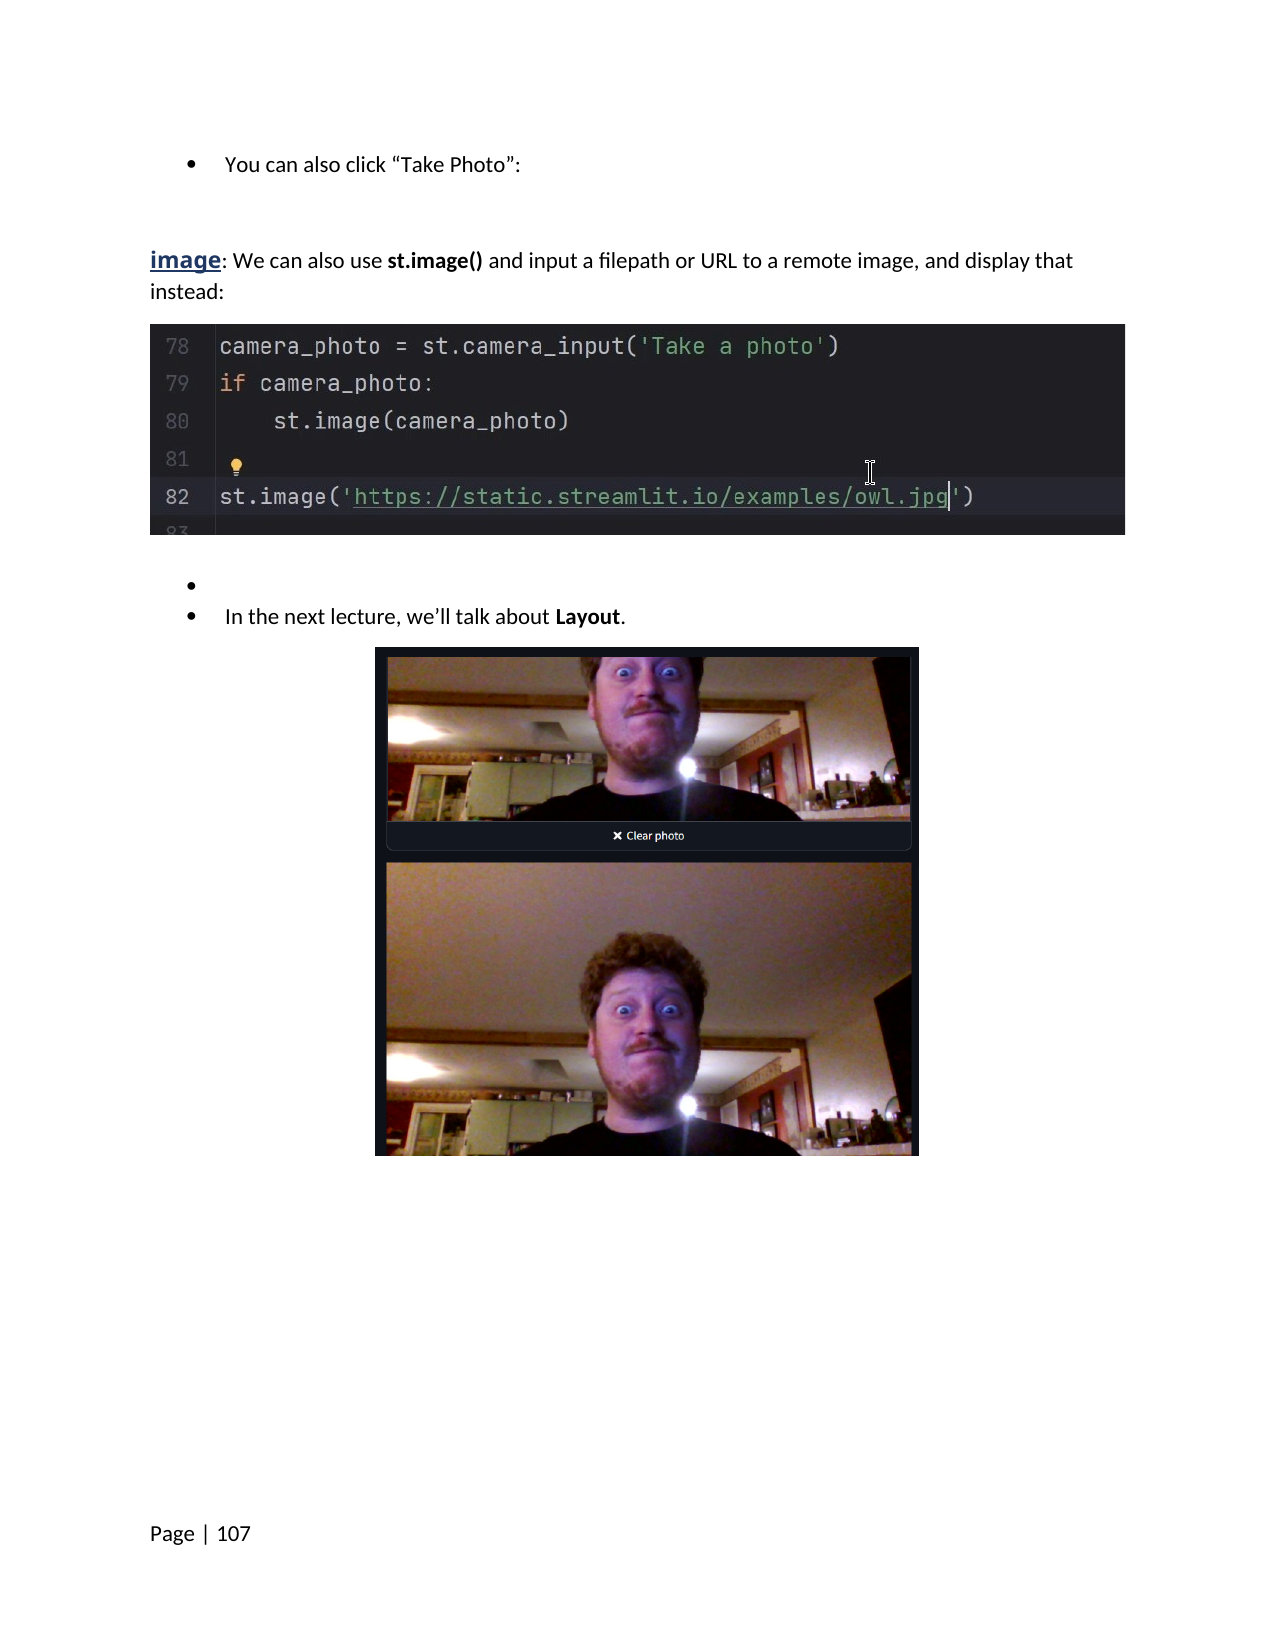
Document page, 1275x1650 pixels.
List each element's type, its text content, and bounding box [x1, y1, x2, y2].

list You can also click “Take Photo”: [187, 150, 1125, 178]
text image: We can also use st.image() and input a filepath or URL to a remote image, and display that instead: [150, 244, 1125, 305]
list In the next lecture, we’ll talk about Layout. [187, 602, 1125, 630]
picture [375, 647, 919, 1156]
picture [150, 324, 1125, 535]
